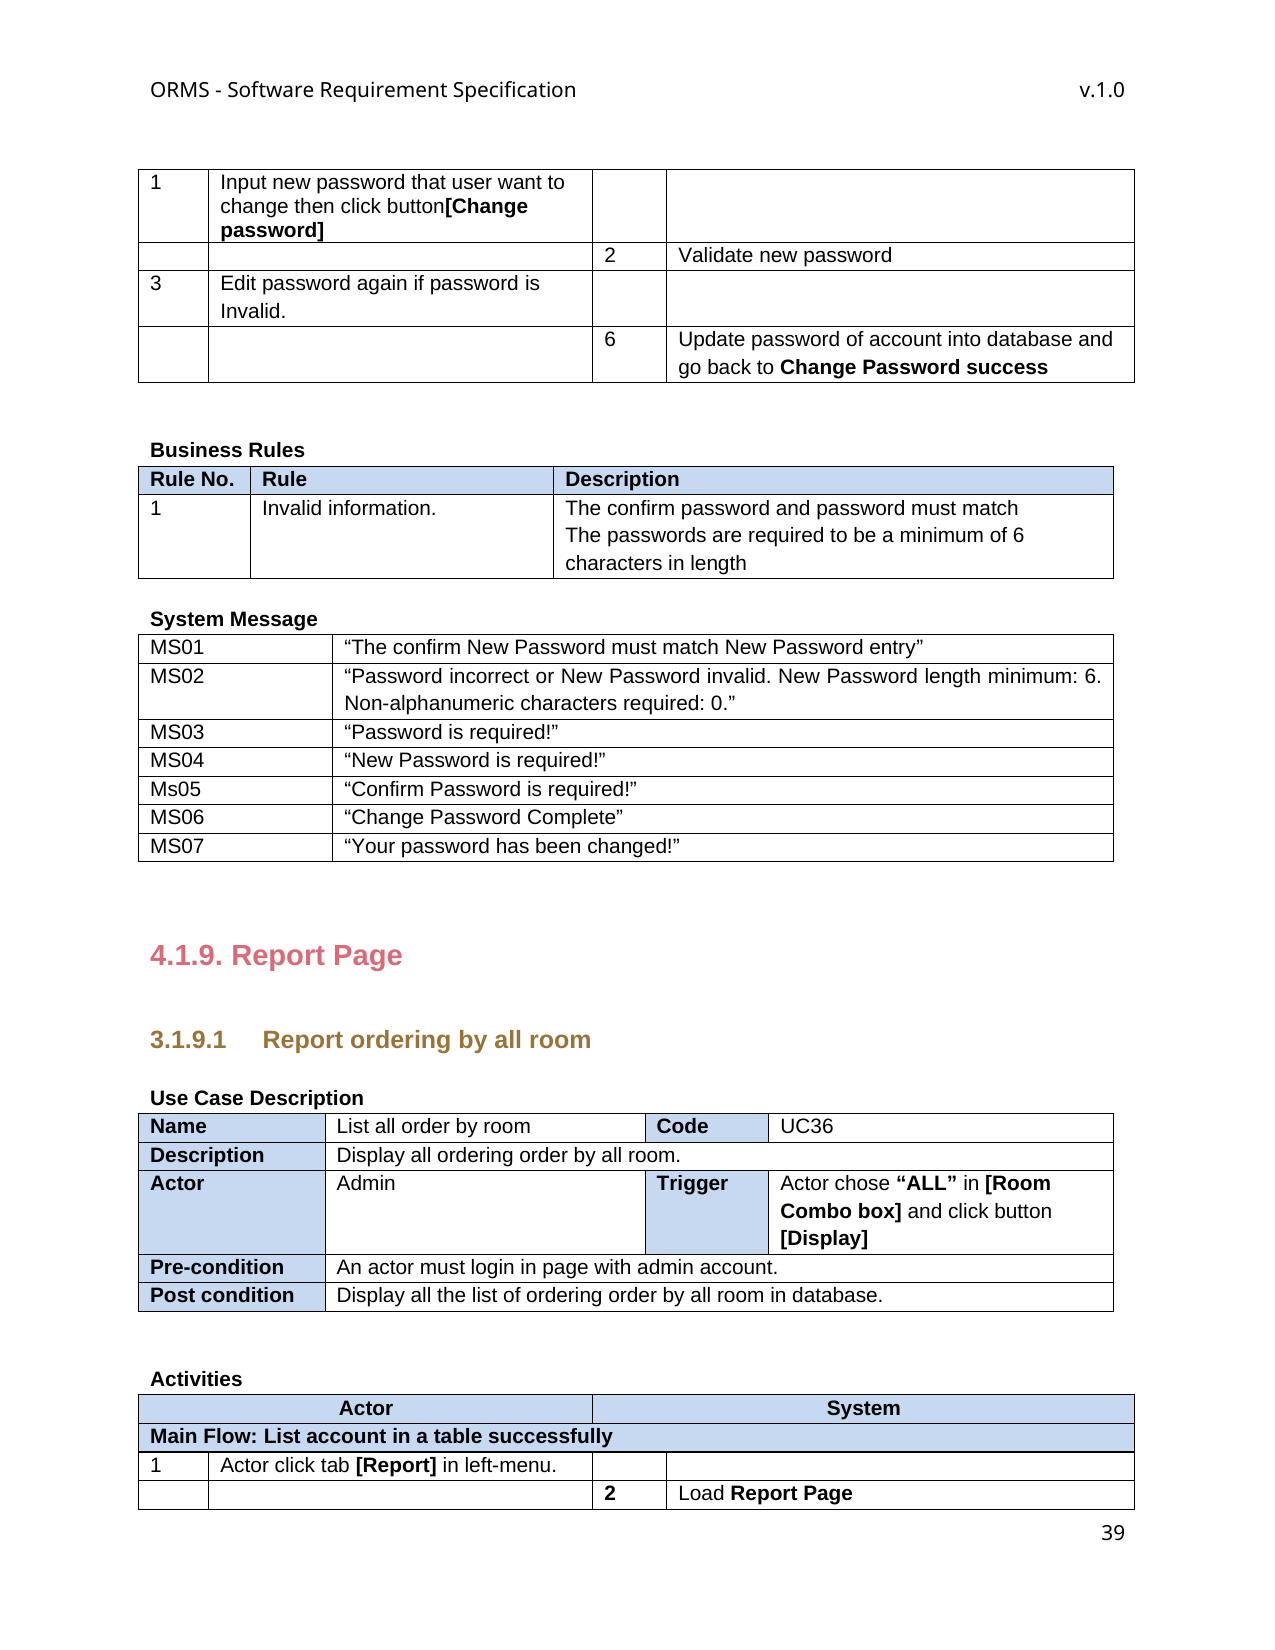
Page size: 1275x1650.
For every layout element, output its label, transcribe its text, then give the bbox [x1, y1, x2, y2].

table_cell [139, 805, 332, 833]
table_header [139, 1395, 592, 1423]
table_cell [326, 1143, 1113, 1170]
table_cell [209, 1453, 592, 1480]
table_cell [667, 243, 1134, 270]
text Report Page [150, 938, 1125, 972]
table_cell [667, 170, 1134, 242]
text System Message [150, 606, 1125, 630]
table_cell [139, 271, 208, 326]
text Business Rules [150, 438, 1125, 462]
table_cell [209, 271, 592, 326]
subtitle Report ordering by all room [150, 1025, 1125, 1054]
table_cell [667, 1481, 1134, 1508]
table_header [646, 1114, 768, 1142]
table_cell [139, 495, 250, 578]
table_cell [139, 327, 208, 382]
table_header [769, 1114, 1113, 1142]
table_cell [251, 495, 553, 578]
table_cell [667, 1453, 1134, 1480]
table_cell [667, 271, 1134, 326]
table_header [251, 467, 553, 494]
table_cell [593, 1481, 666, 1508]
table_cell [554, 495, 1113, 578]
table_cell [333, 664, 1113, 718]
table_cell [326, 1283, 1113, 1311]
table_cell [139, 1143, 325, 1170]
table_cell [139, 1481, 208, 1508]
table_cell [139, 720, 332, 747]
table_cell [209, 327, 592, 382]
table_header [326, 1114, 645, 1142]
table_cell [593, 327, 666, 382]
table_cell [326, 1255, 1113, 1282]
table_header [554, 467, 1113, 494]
text Use Case Description [150, 1086, 1125, 1109]
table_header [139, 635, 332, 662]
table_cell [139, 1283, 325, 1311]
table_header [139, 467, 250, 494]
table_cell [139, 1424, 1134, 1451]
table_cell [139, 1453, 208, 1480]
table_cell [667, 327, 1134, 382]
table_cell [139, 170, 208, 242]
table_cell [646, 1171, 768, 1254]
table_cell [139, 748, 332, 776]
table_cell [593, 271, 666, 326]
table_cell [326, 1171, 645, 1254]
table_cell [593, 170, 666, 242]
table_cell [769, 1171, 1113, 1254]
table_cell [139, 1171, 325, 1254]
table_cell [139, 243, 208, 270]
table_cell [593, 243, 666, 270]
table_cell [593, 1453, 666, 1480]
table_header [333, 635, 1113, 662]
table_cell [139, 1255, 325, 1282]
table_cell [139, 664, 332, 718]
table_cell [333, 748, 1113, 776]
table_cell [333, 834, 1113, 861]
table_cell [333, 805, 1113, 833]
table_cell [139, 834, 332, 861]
text Activities [150, 1367, 1125, 1391]
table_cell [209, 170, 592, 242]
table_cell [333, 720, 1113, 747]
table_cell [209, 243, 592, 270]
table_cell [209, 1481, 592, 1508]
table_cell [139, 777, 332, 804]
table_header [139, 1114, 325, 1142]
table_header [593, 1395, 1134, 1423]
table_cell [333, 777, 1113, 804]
